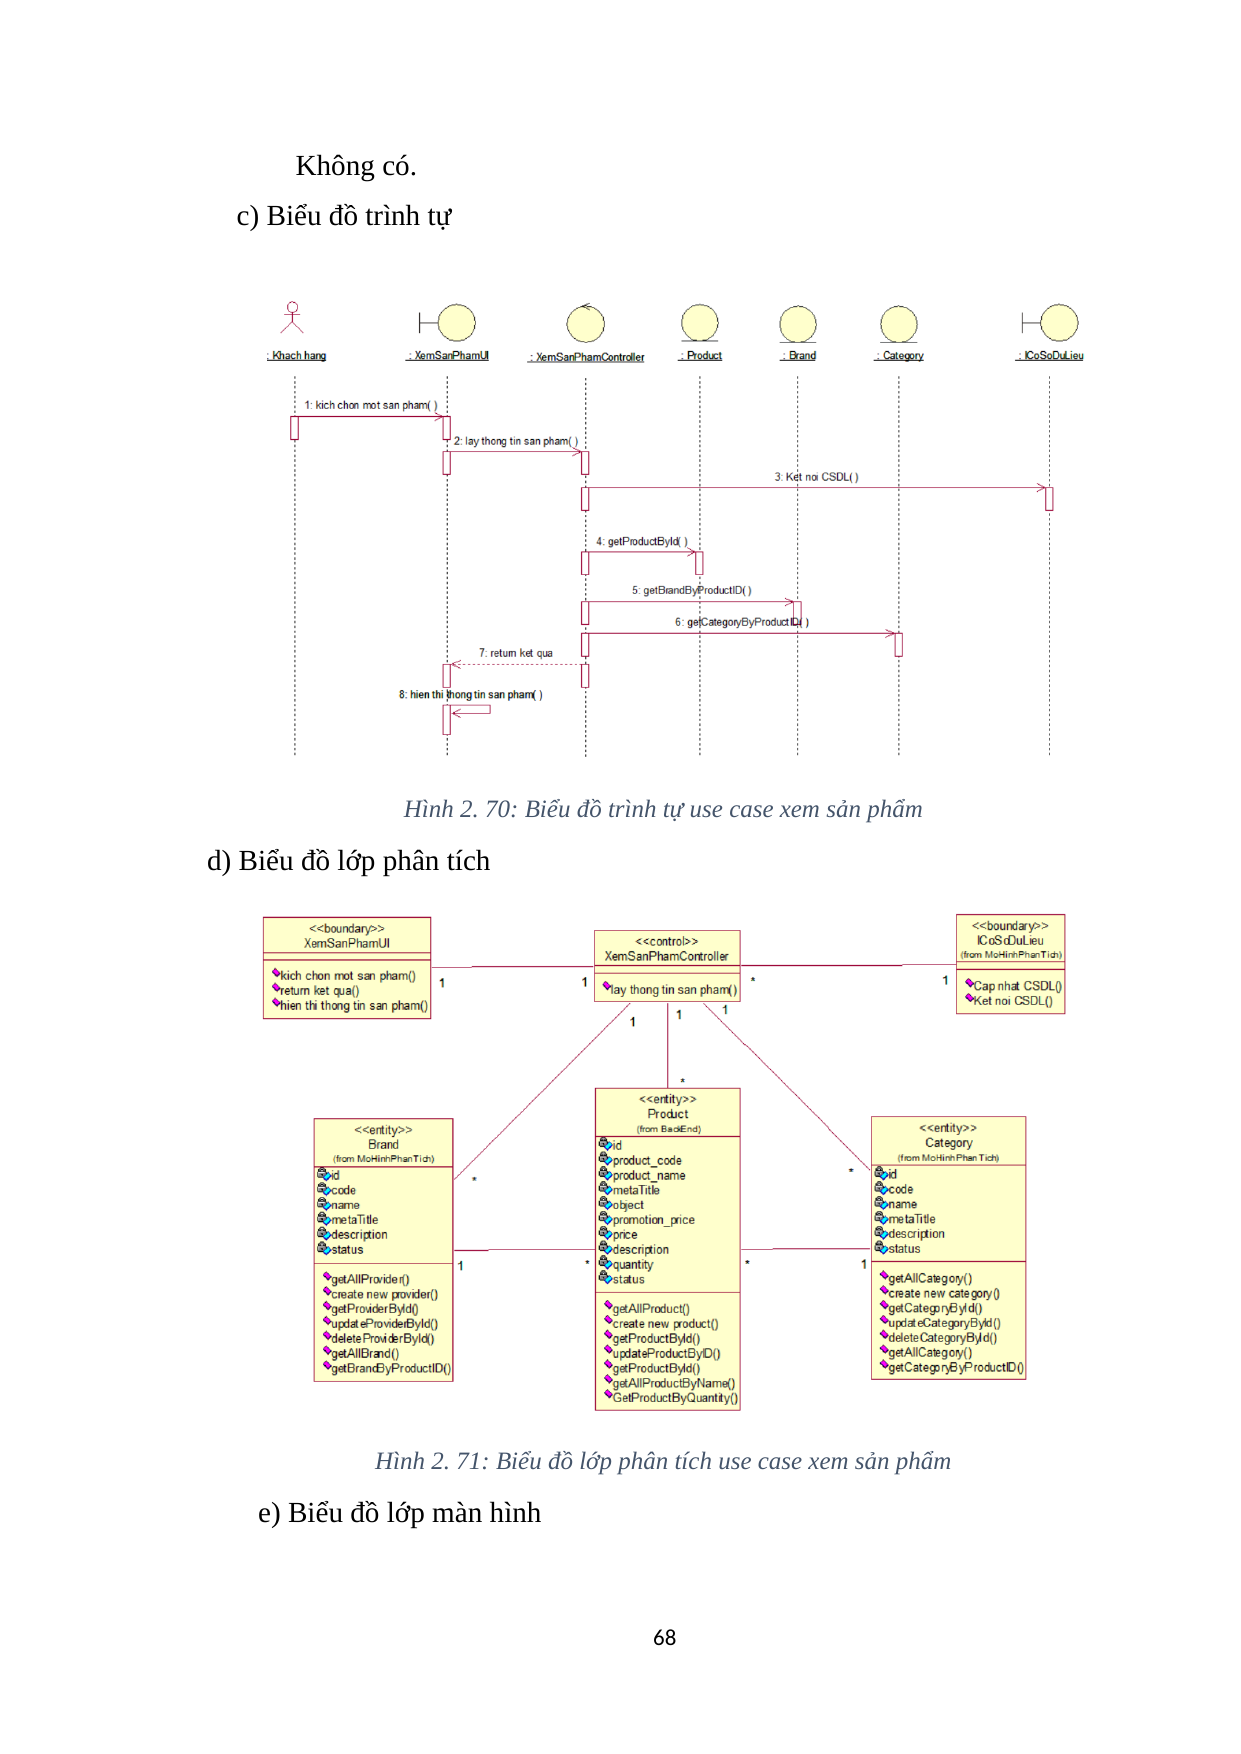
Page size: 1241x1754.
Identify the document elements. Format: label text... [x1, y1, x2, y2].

text Hình 2. 70: Biểu đồ trình tự use case xem sản phẩm [207, 794, 1122, 823]
picture [255, 910, 1074, 1416]
text Hình 2. 71: Biểu đồ lớp phân tích use case xem sản phẩm [207, 1446, 1122, 1475]
text e) Biểu đồ lớp màn hình [258, 1496, 1122, 1529]
text d) Biểu đồ lớp phân tích [207, 843, 1122, 877]
list Không có. [295, 148, 1122, 181]
picture [267, 298, 1092, 764]
list c) Biểu đồ trình tự [236, 198, 1122, 232]
